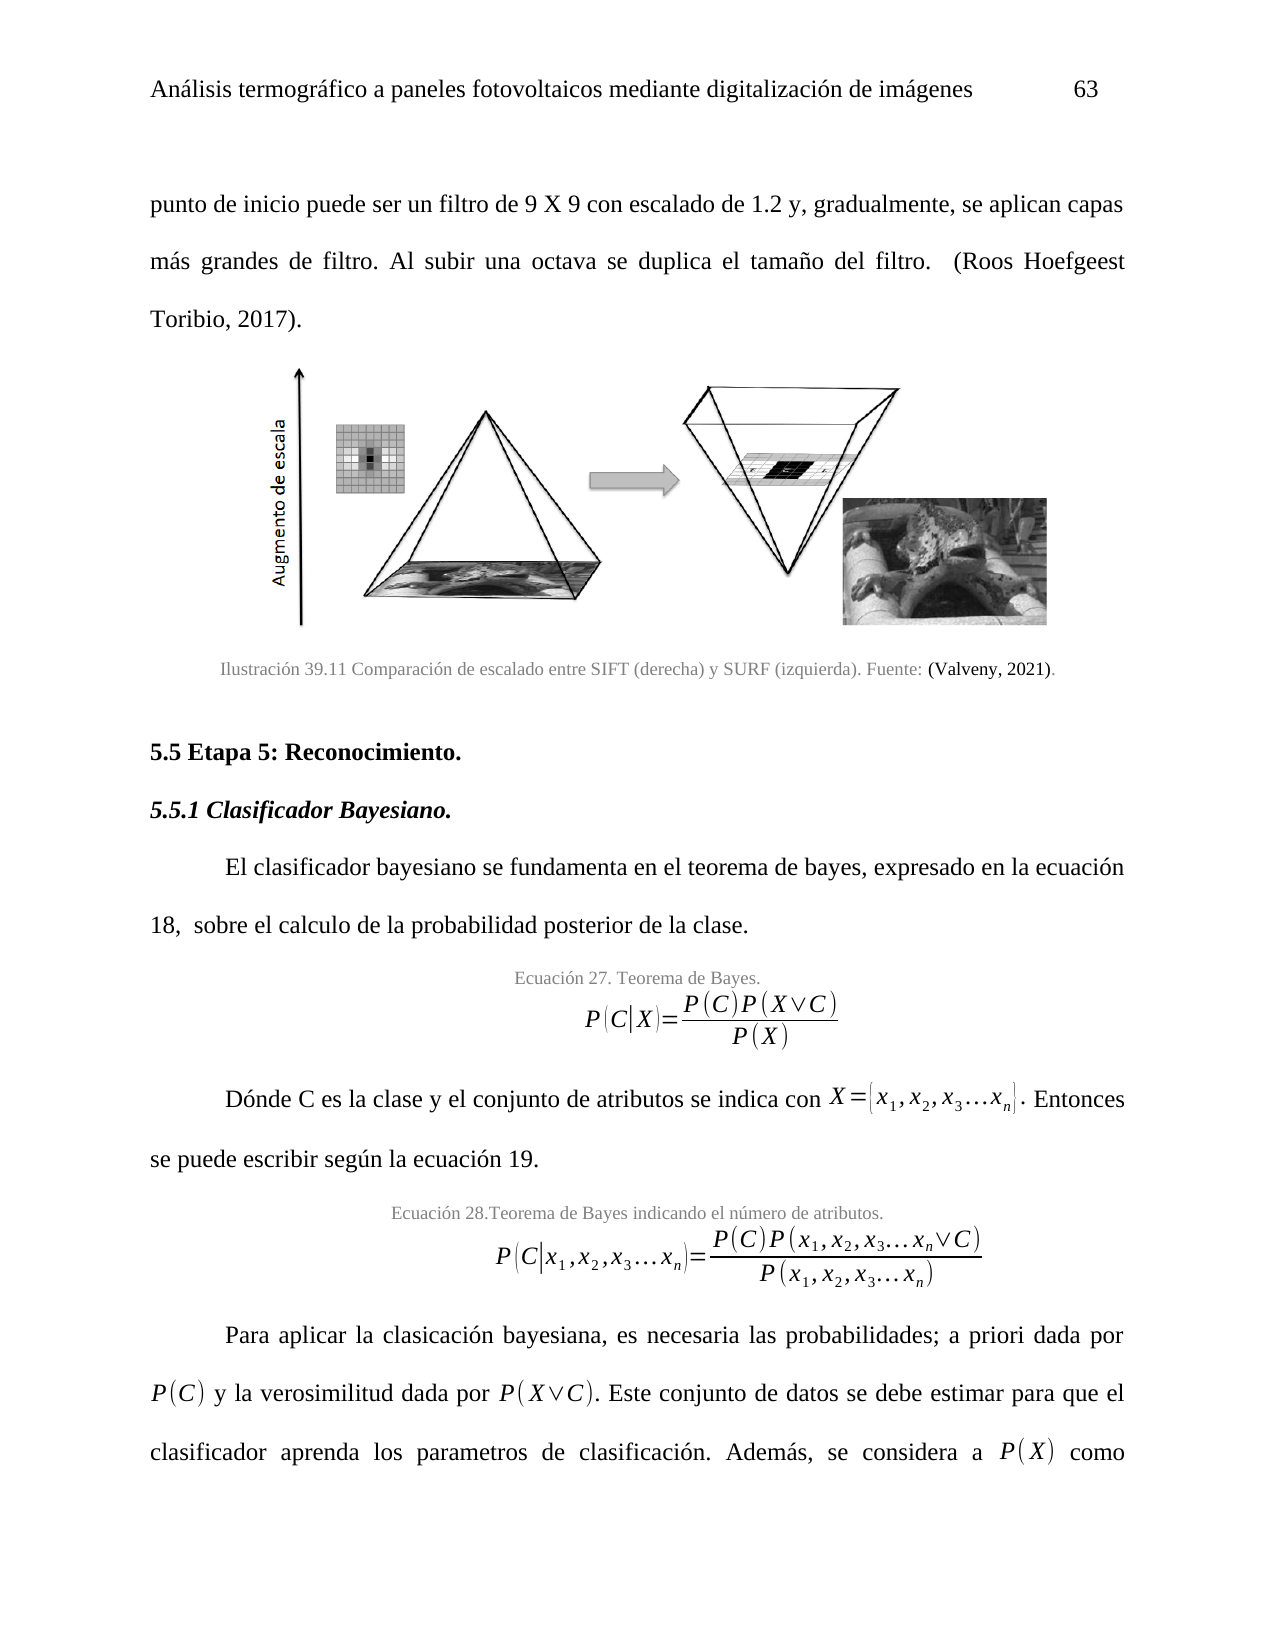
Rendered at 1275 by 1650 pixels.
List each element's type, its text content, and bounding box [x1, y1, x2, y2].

text Dónde C es la clase y el conjunto de atributos se indica con Entonces se puede escribir según la ecuación 19. [150, 1081, 1125, 1173]
subtitle 5.5.1 Clasificador Bayesiano. [150, 795, 1125, 823]
picture [266, 361, 1054, 630]
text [150, 189, 1125, 332]
text Ecuación 27. Teorema de Bayes. [150, 967, 1125, 989]
text Ecuación 28.Teorema de Bayes indicando el número de atributos. [150, 1202, 1125, 1223]
text Ilustración 39. Comparación de escalado entre SIFT (derecha) y SURF (izquierda). Fuente: . [150, 658, 1125, 680]
text El clasificador bayesiano se fundamenta en el teorema de bayes, expresado en la ecuación 18, sobre el calculo de la probabilidad posterior de la clase. [150, 852, 1125, 938]
subtitle 5.5 Etapa 5: Reconocimiento. [150, 737, 1125, 766]
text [150, 1320, 1125, 1466]
